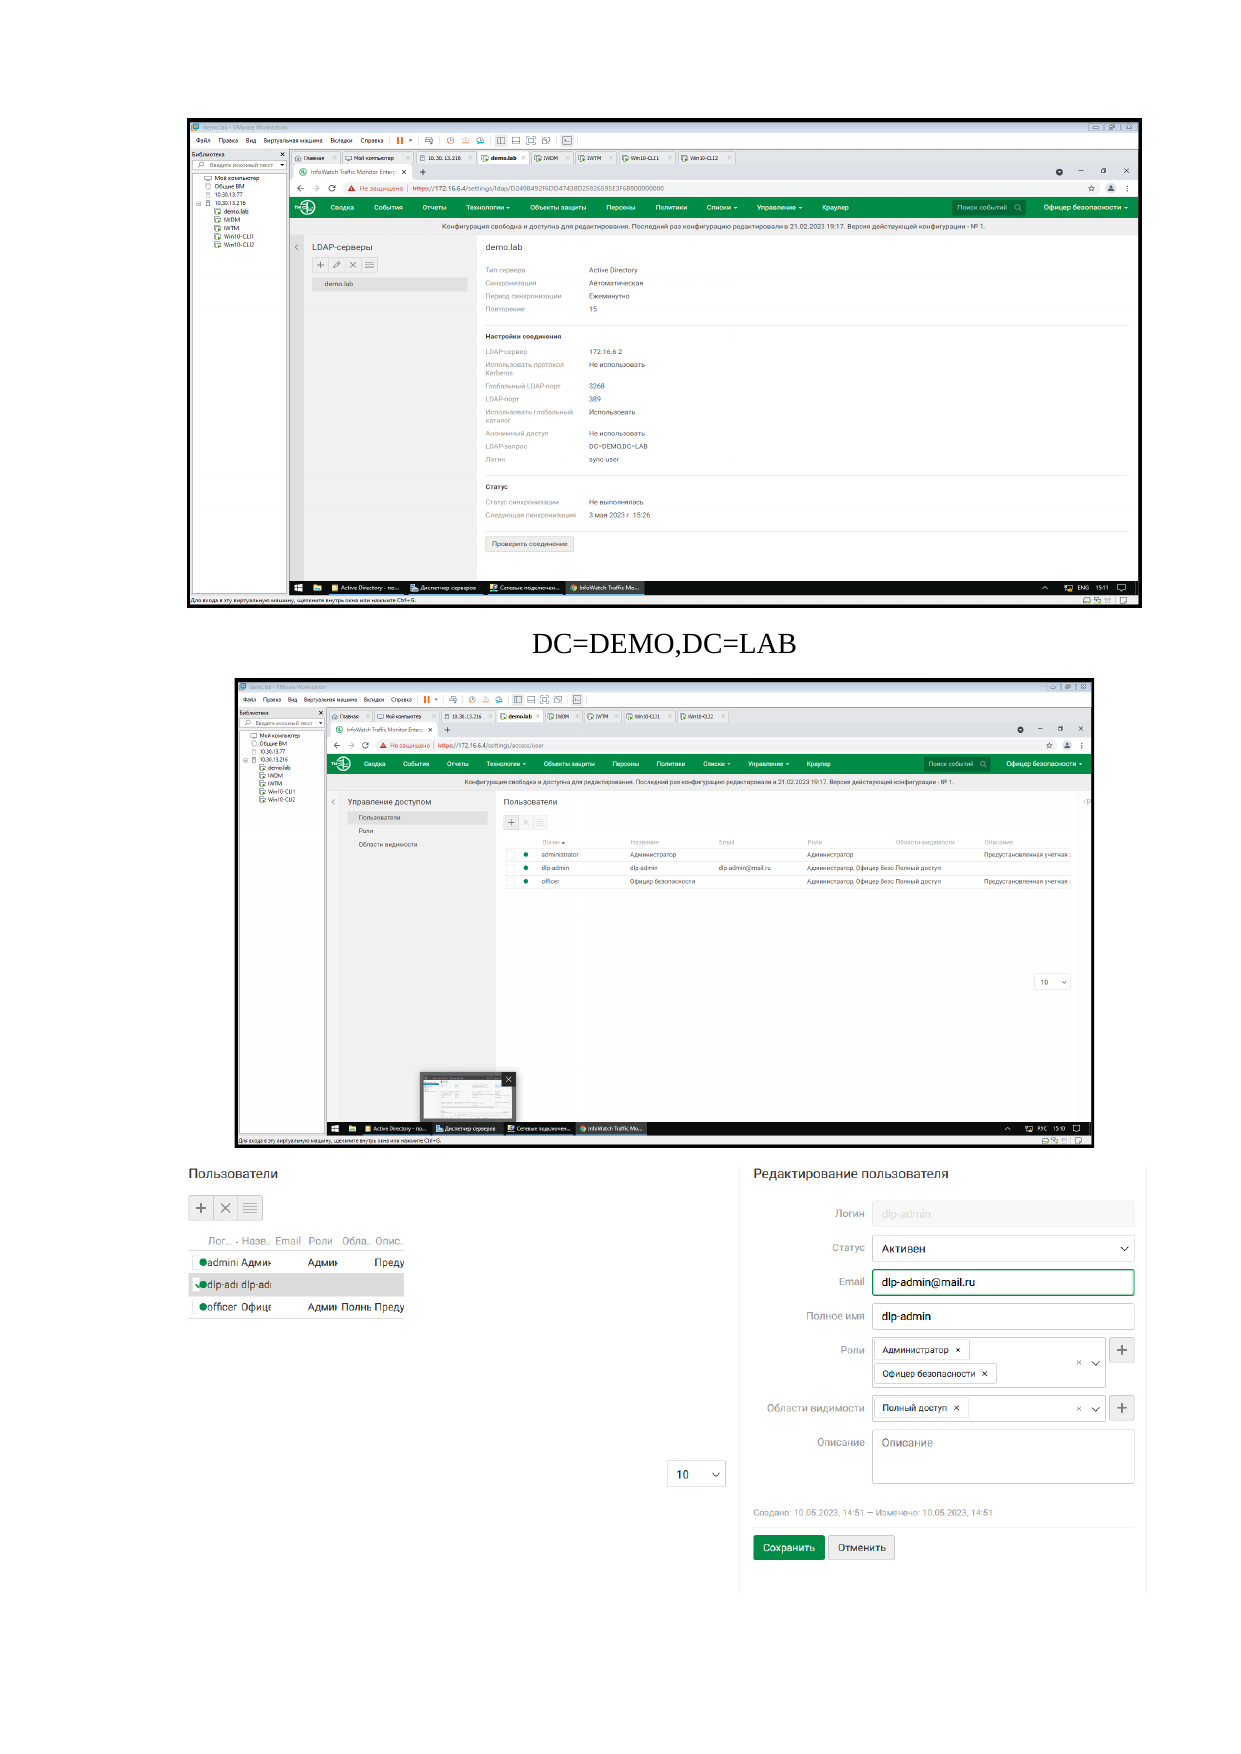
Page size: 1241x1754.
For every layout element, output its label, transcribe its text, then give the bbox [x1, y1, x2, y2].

text DC=DEMO,DC=LAB [177, 626, 1152, 659]
